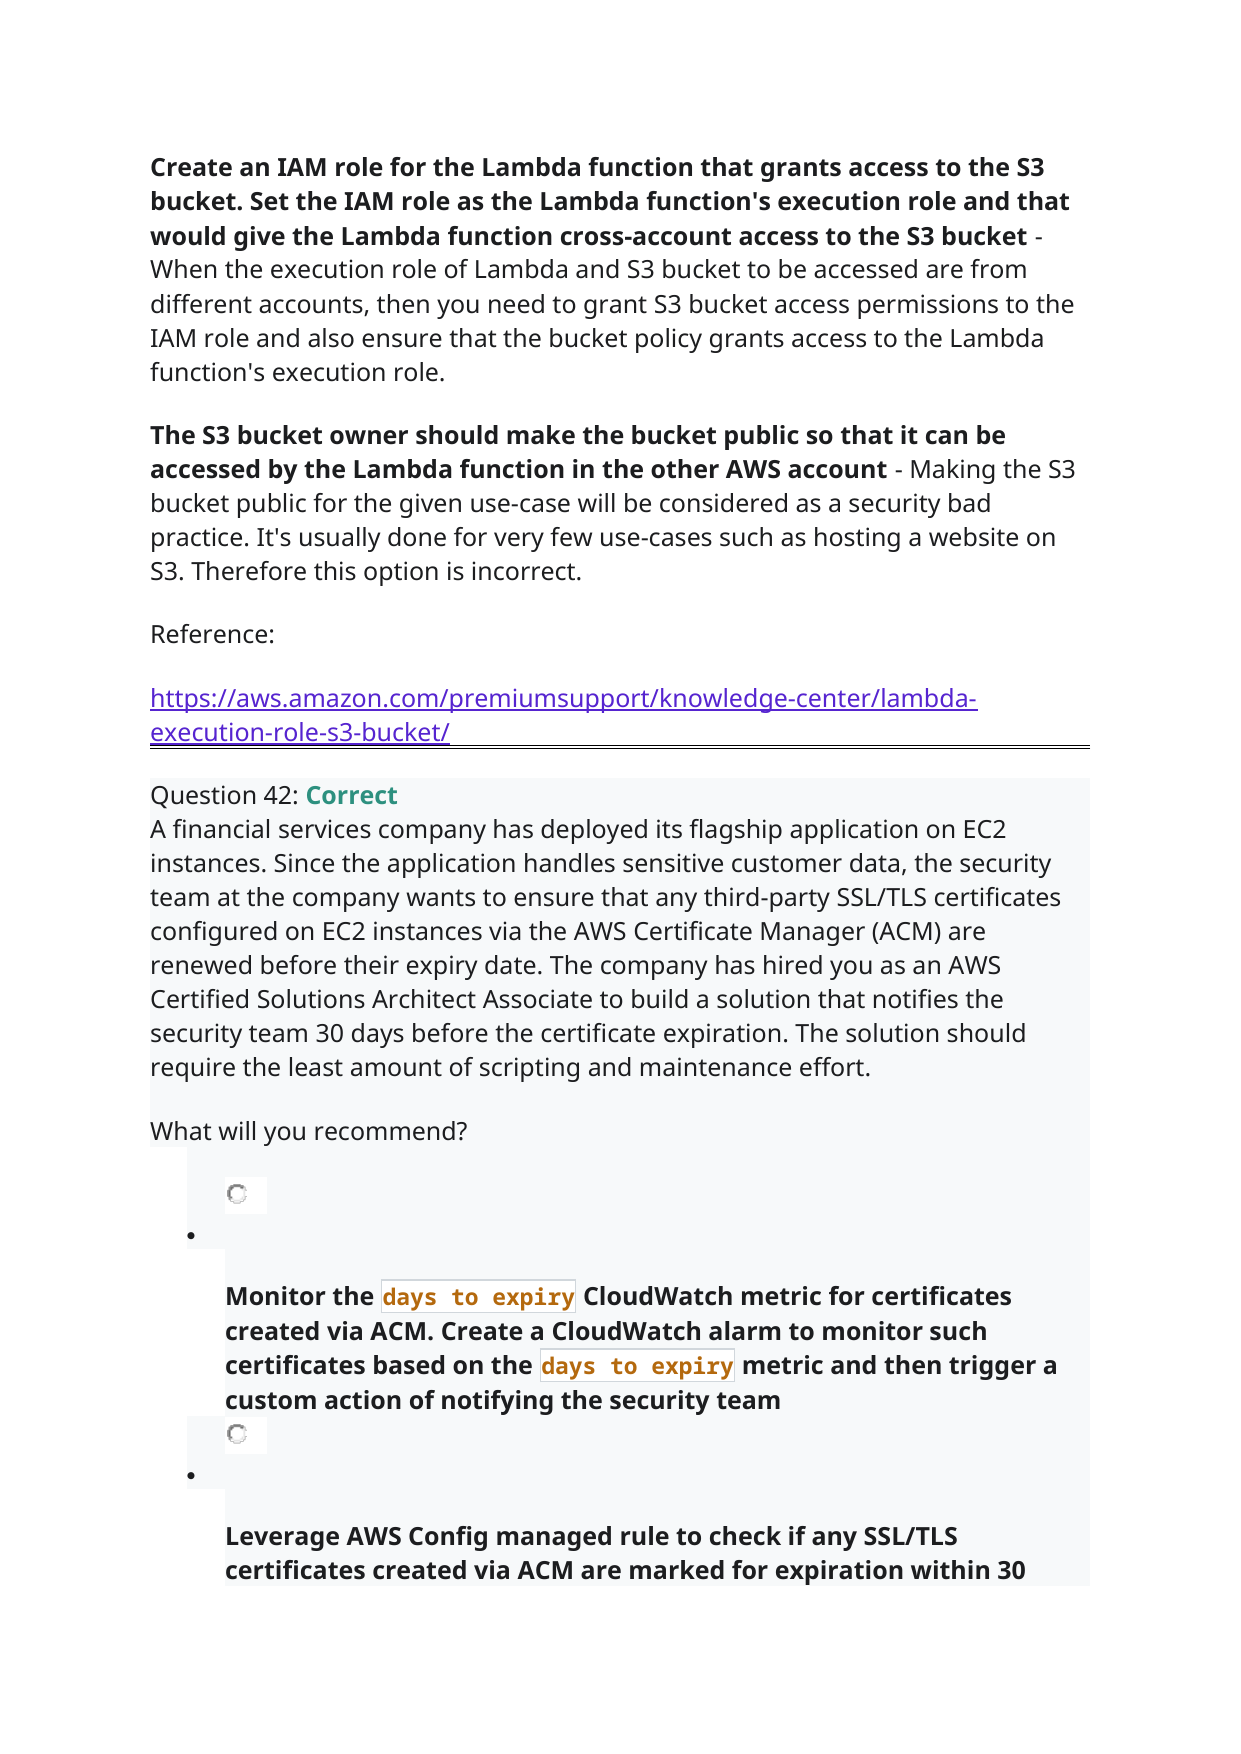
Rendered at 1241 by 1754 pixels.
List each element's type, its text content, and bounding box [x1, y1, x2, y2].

text Reference: [150, 617, 1090, 651]
text A financial services company has deployed its flagship application on EC2 instances. Since the application handles sensitive customer data, the security team at the company wants to ensure that any third-party SSL/TLS certificates configured on EC2 instances via the AWS Certificate Manager (ACM) are renewed before their expiry date. The company has hired you as an AWS Certified Solutions Architect Associate to build a solution that notifies the security team 30 days before the certificate expiration. The solution should require the least amount of scripting and maintenance effort. [150, 812, 1090, 1084]
text What will you recommend? [150, 1113, 1090, 1147]
text The S3 bucket owner should make the bucket public so that it can be accessed by the Lambda function in the other AWS account - Making the S3 bucket public for the given use-case will be considered as a security bad practice. It's usually done for very few use-cases such as hosting a website on S3. Therefore this option is incorrect. [150, 418, 1090, 588]
text Monitor the days to expiry CloudWatch metric for certificates created via ACM. Create a CloudWatch alarm to monitor such certificates based on the days to expiry metric and then trigger a custom action of notifying the security team [225, 1278, 1090, 1417]
text https://aws.amazon.com/premiumsupport/knowledge-center/lambda-execution-role-s3-bucket/ [150, 680, 1090, 745]
text Create an IAM role for the Lambda function that grants access to the S3 bucket. Set the IAM role as the Lambda function's execution role and that would give the Lambda function cross-account access to the S3 bucket - When the execution role of Lambda and S3 bucket to be accessed are from different accounts, then you need to grant S3 bucket access permissions to the IAM role and also ensure that the bucket policy grants access to the Lambda function's execution role. [150, 150, 1090, 388]
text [225, 1518, 1090, 1586]
text Question 42: Correct [150, 778, 1090, 812]
